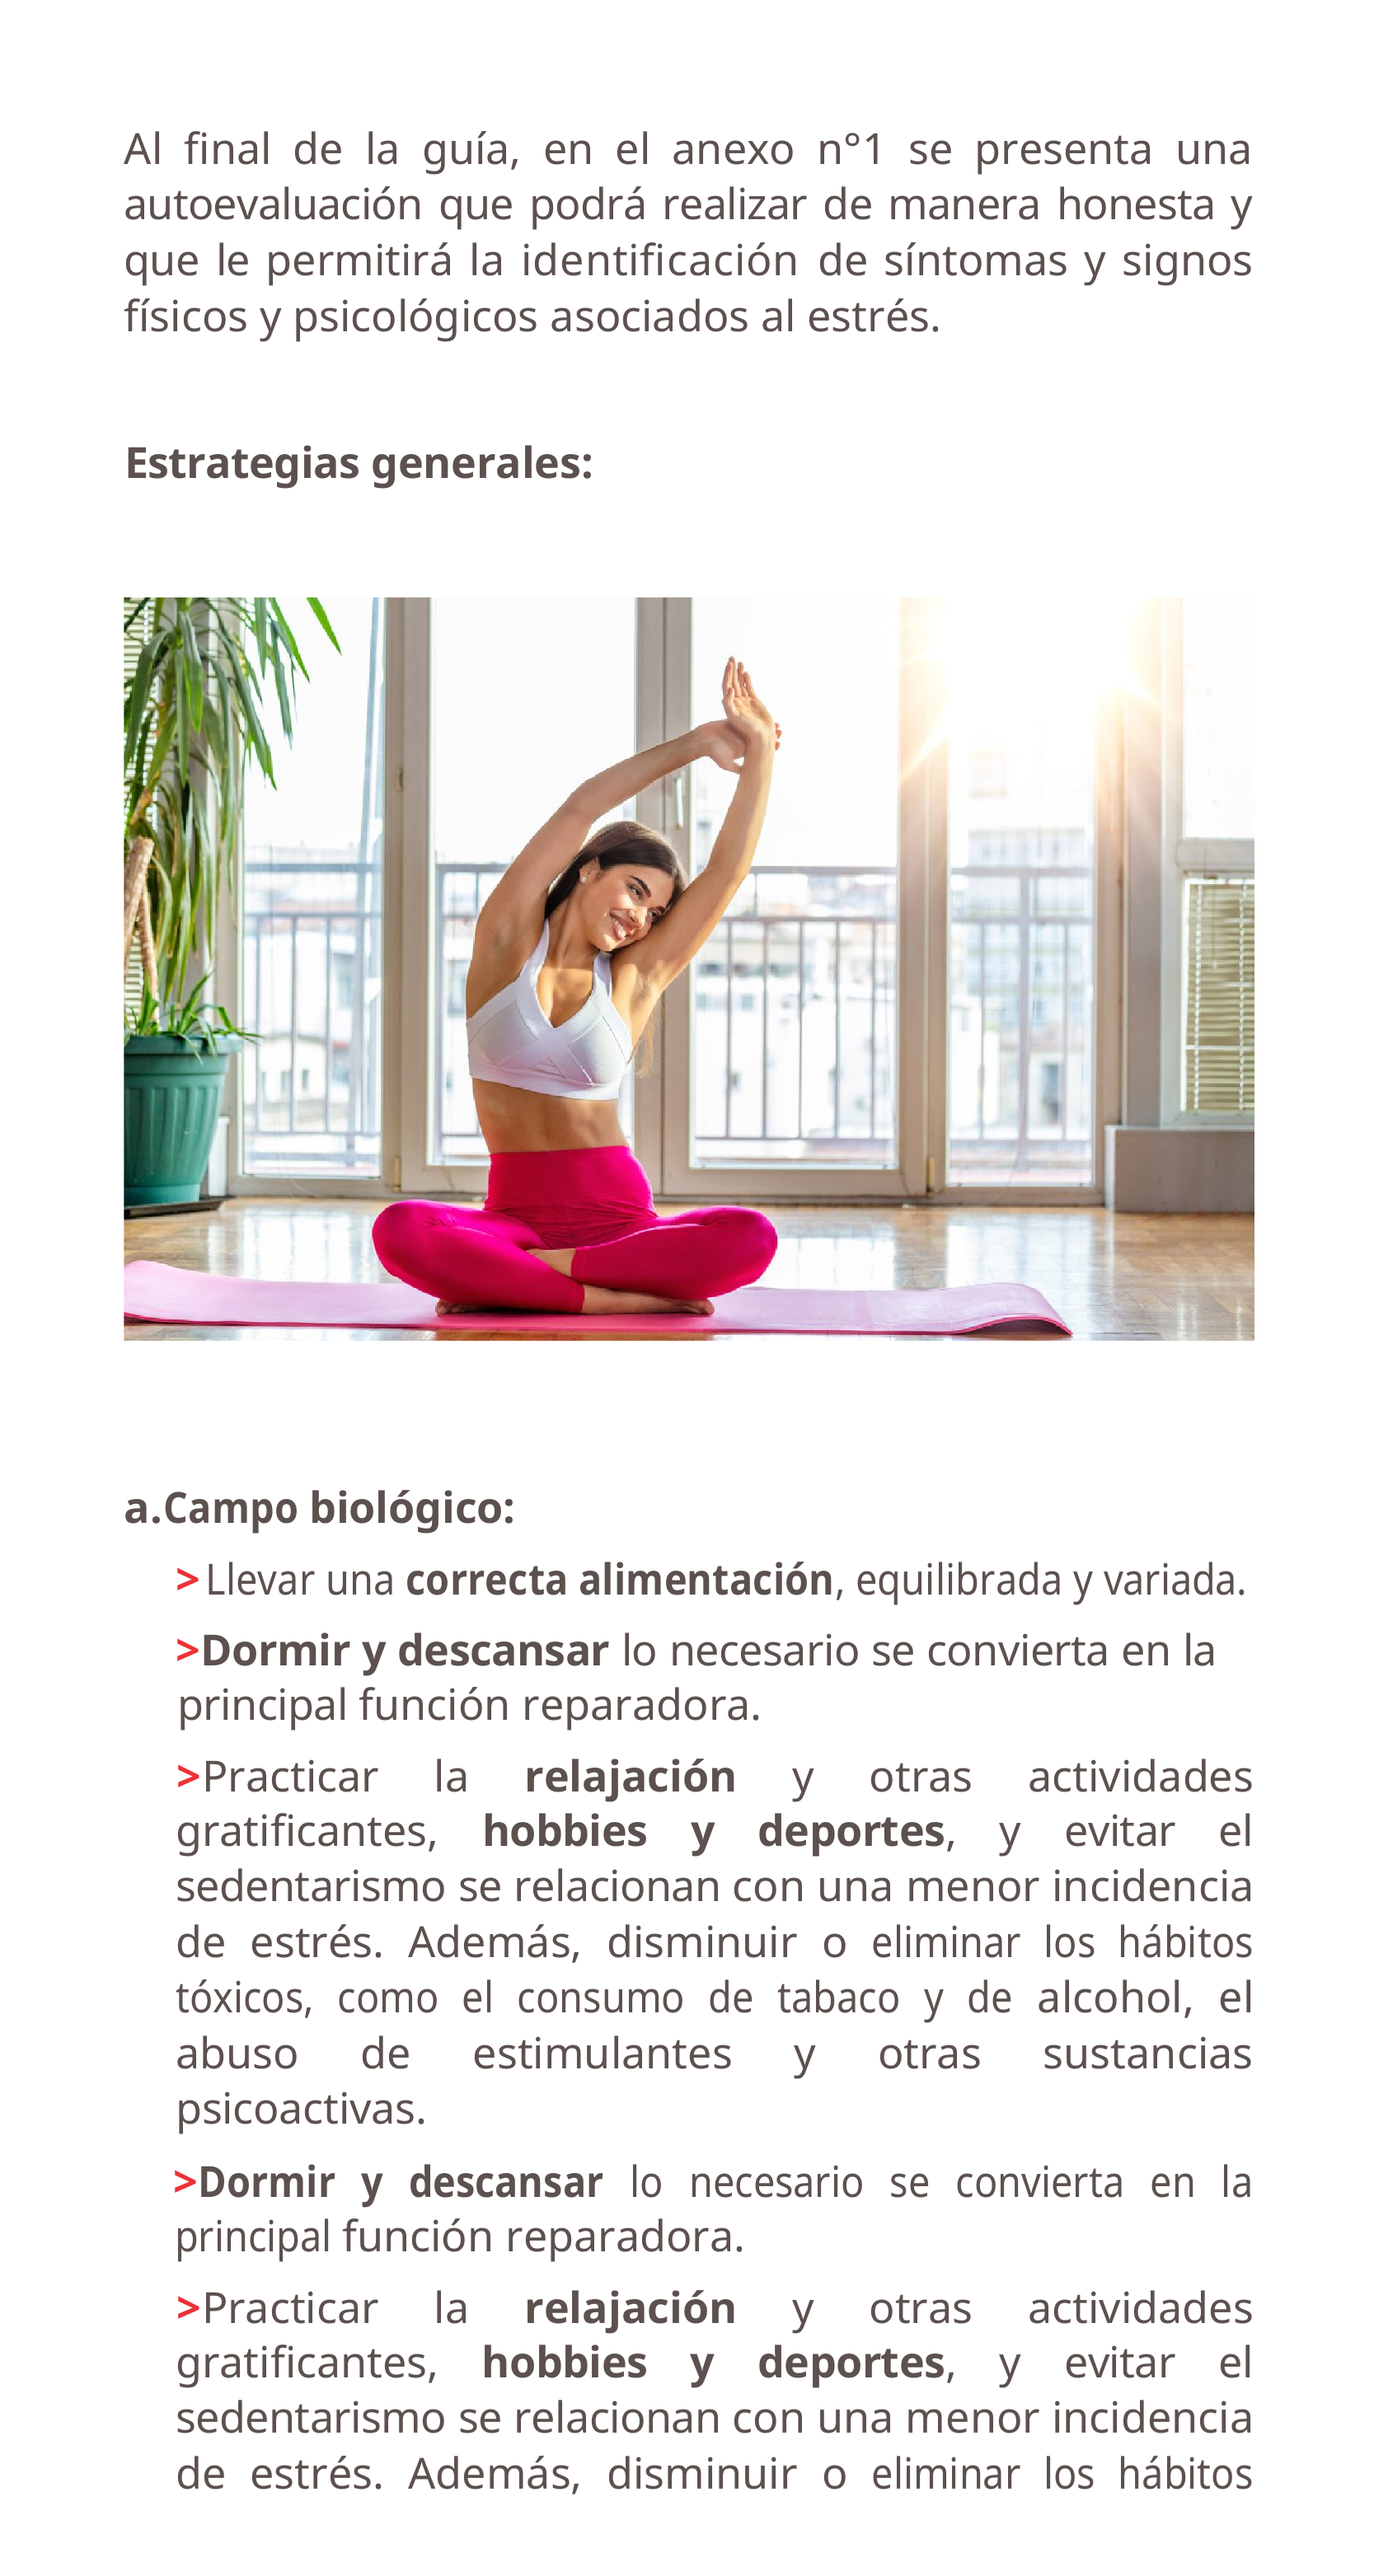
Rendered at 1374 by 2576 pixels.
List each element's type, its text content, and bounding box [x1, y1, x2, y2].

subtitle Estrategias generales: [124, 432, 1264, 491]
picture [124, 597, 1254, 1341]
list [176, 2279, 1254, 2502]
list Dormir y descansar lo necesario se convierta en la principal función reparadora. [176, 1622, 1254, 1732]
list Llevar una correcta alimentación, equilibrada y variada. [176, 1548, 1264, 1607]
text Al final de la guía, en el anexo n°1 se presenta una autoevaluación que podrá realizar de manera honesta y que le permitirá la identificación de síntomas y signos físicos y psicológicos asociados al estrés. [124, 119, 1254, 344]
list Dormir y descansar lo necesario se convierta en la principal función reparadora. [174, 2153, 1254, 2264]
list Campo biológico: [124, 1478, 1264, 1536]
